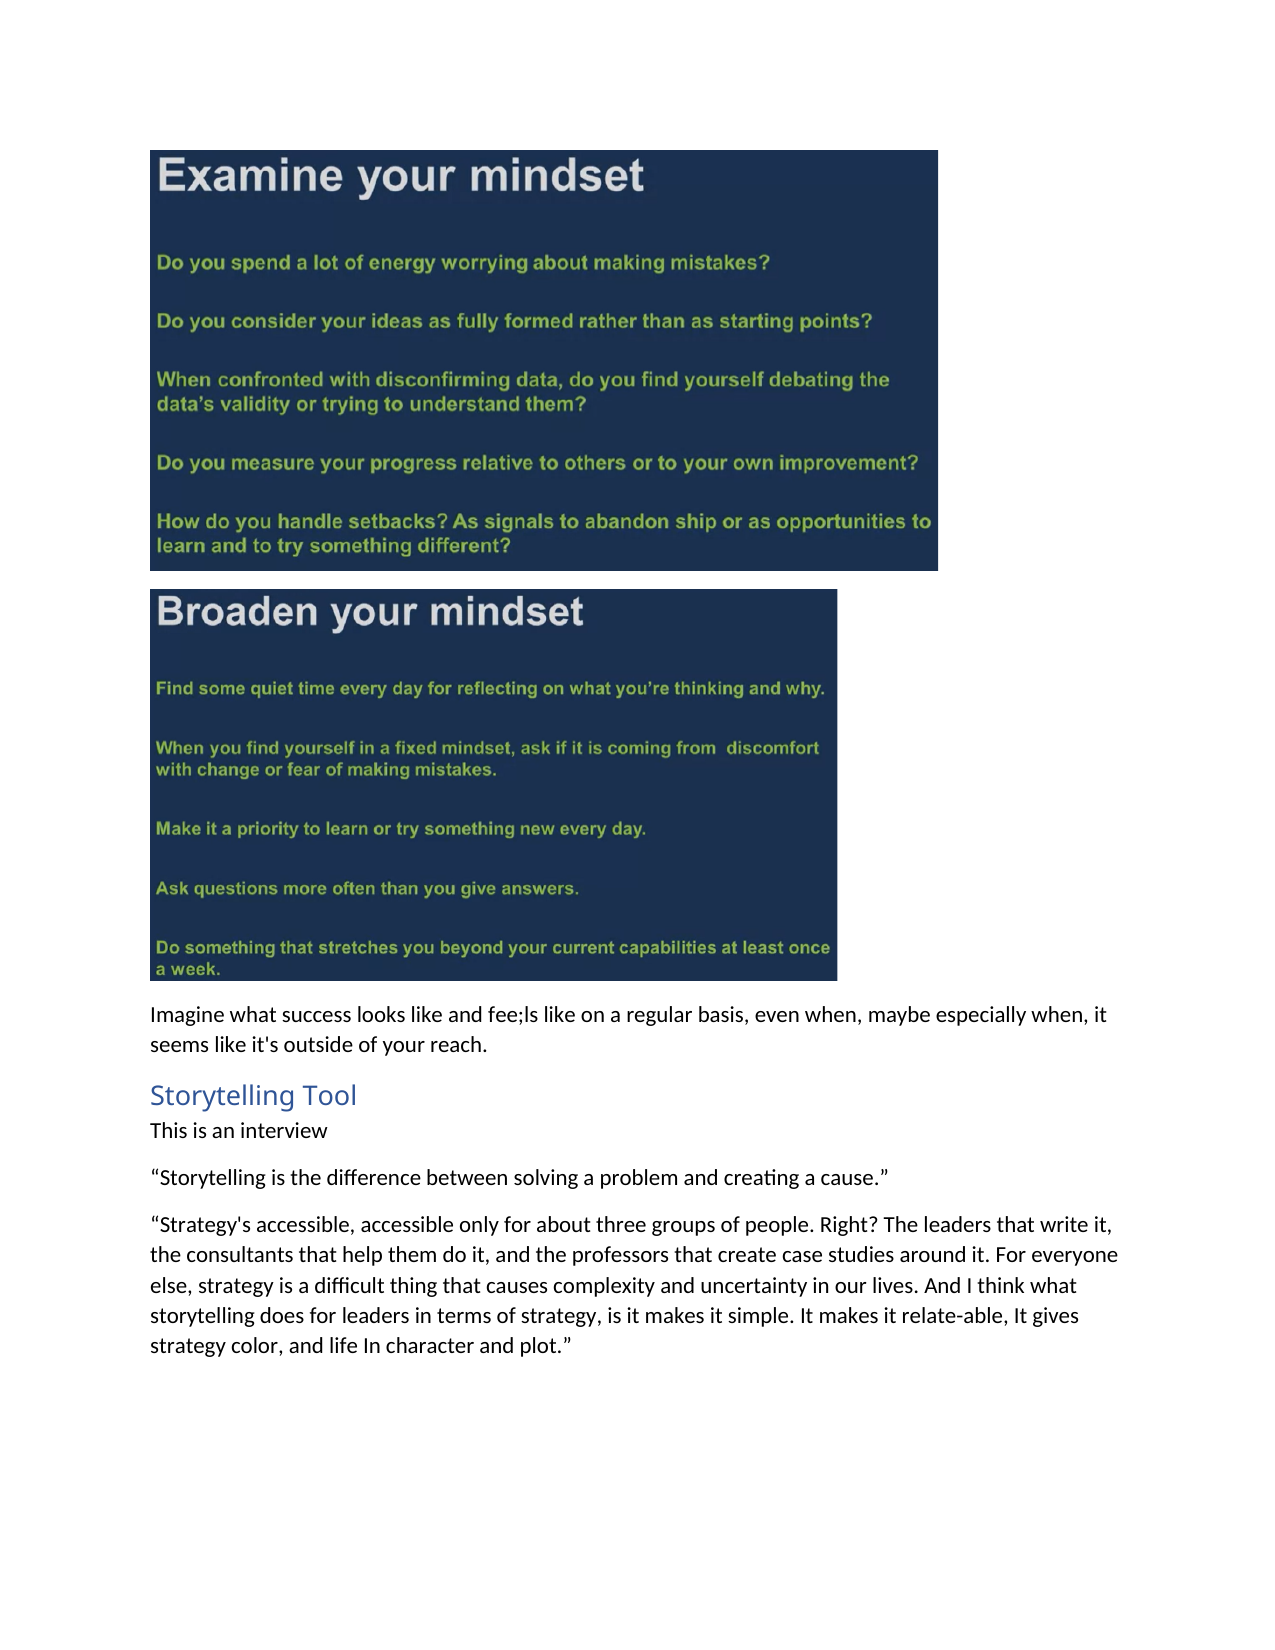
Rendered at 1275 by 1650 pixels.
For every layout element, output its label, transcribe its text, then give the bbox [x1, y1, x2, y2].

subtitle Storytelling Tool [150, 1077, 1125, 1114]
picture [150, 150, 939, 571]
picture [150, 589, 838, 981]
text “Strategy's accessible, accessible only for about three groups of people. Right? The leaders that write it, the consultants that help them do it, and the professors that create case studies around it. For everyone else, strategy is a difficult thing that causes complexity and uncertainty in our lives. And I think what storytelling does for leaders in terms of strategy, is it makes it simple. It makes it relate-able, It gives strategy color, and life In character and plot.” [150, 1210, 1125, 1359]
text This is an interview [150, 1117, 1125, 1144]
text Imagine what success looks like and fee;ls like on a regular basis, even when, maybe especially when, it seems like it's outside of your reach. [150, 1000, 1125, 1058]
text “Storytelling is the difference between solving a problem and creating a cause.” [150, 1163, 1125, 1191]
